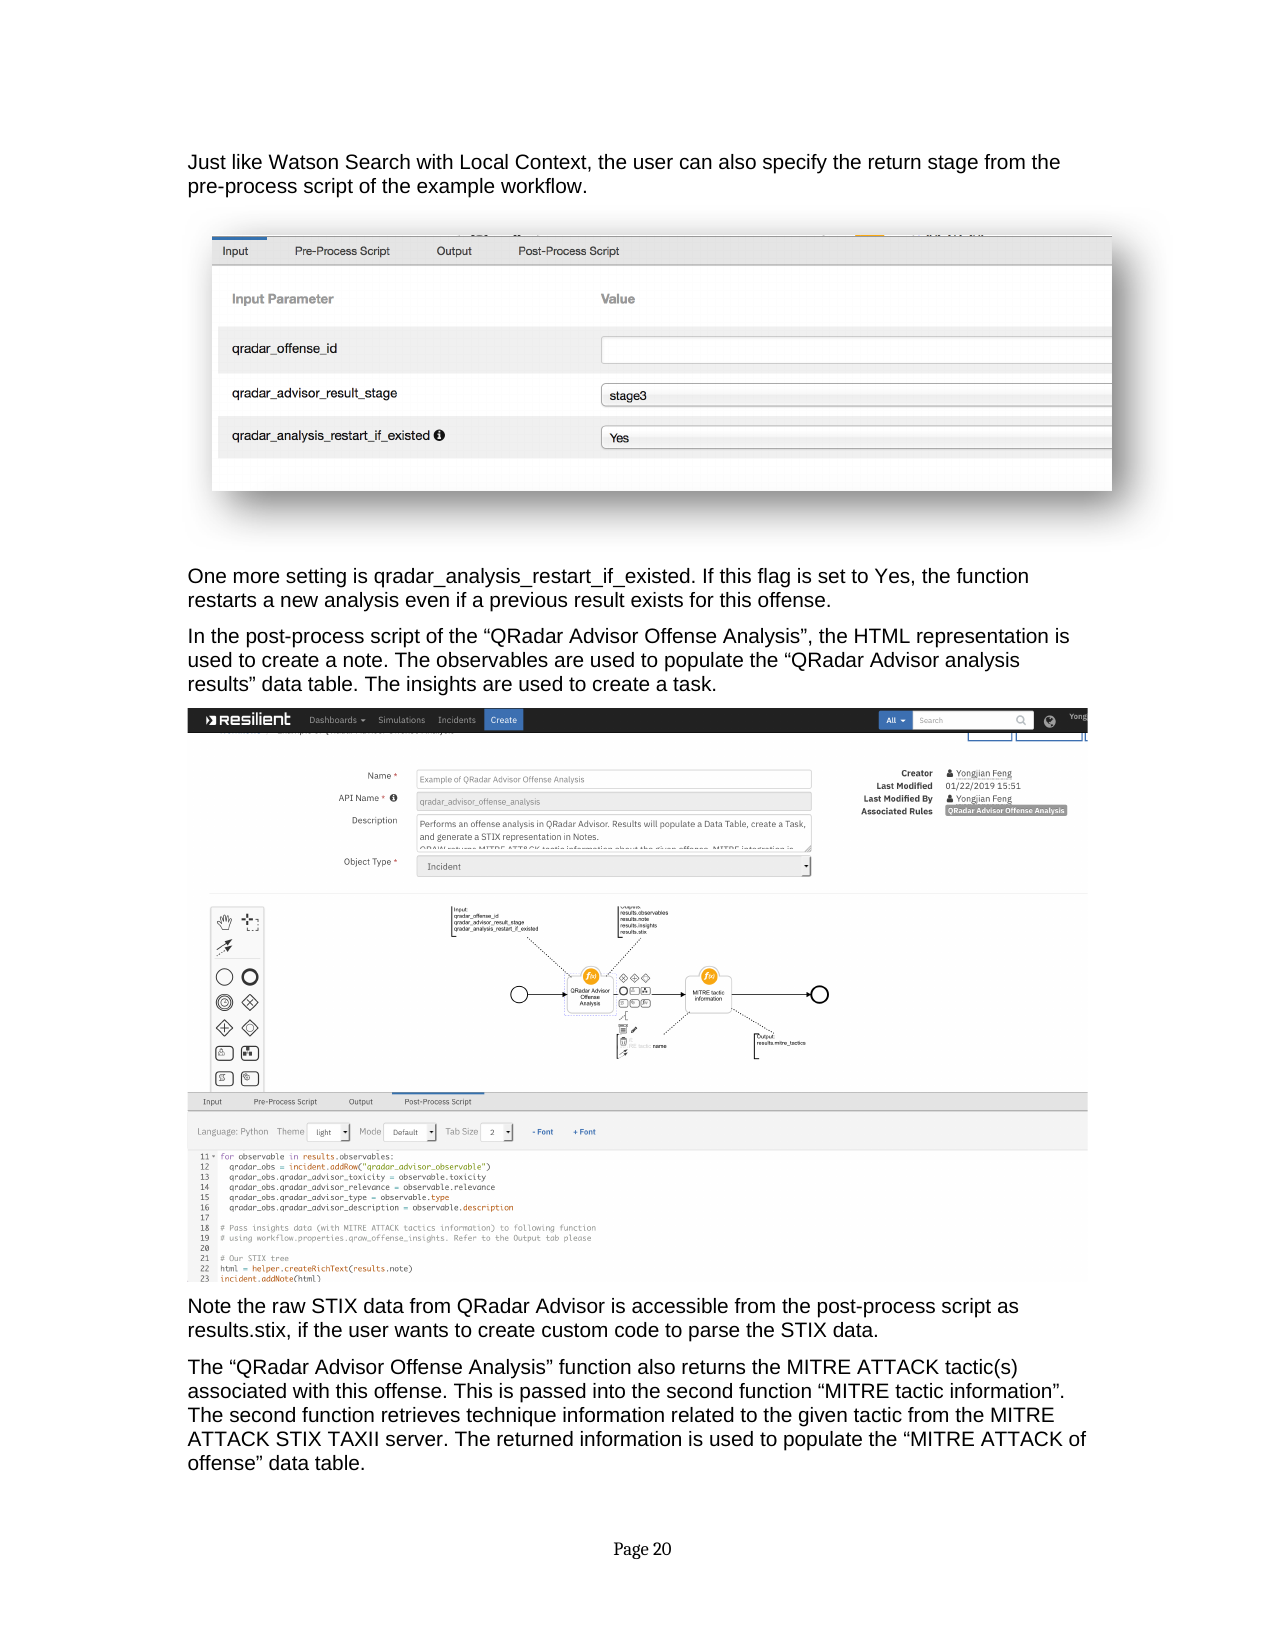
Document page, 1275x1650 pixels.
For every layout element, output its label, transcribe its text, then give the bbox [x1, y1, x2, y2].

text In the post-process script of the “QRadar Advisor Offense Analysis”, the HTML representation is used to create a note. The observables are used to populate the “QRadar Advisor analysis results” data table. The insights are used to create a task. [187, 624, 1087, 696]
text Note the raw STIX data from QRadar Advisor is accessible from the post-process script as results.stix, if the user wants to create custom code to parse the STIX data. [187, 1294, 1087, 1342]
text Just like Watson Search with Local Context, the user can also specify the return stage from the pre-process script of the example workflow. [187, 150, 1087, 198]
picture [187, 708, 1088, 1282]
text One more setting is qradar_analysis_restart_if_existed. If this flag is set to Yes, the function restarts a new analysis even if a previous result exists for this offense. [187, 564, 1087, 612]
text The “QRadar Advisor Offense Analysis” function also returns the MITRE ATTACK tactic(s) associated with this offense. This is passed into the second function “MITRE tactic information”. The second function retrieves technique information related to the given tactic from the MITRE ATTACK STIX TAXII server. The returned information is used to populate the “MITRE ATTACK of offense” data table. [187, 1355, 1087, 1474]
picture [212, 235, 1112, 491]
